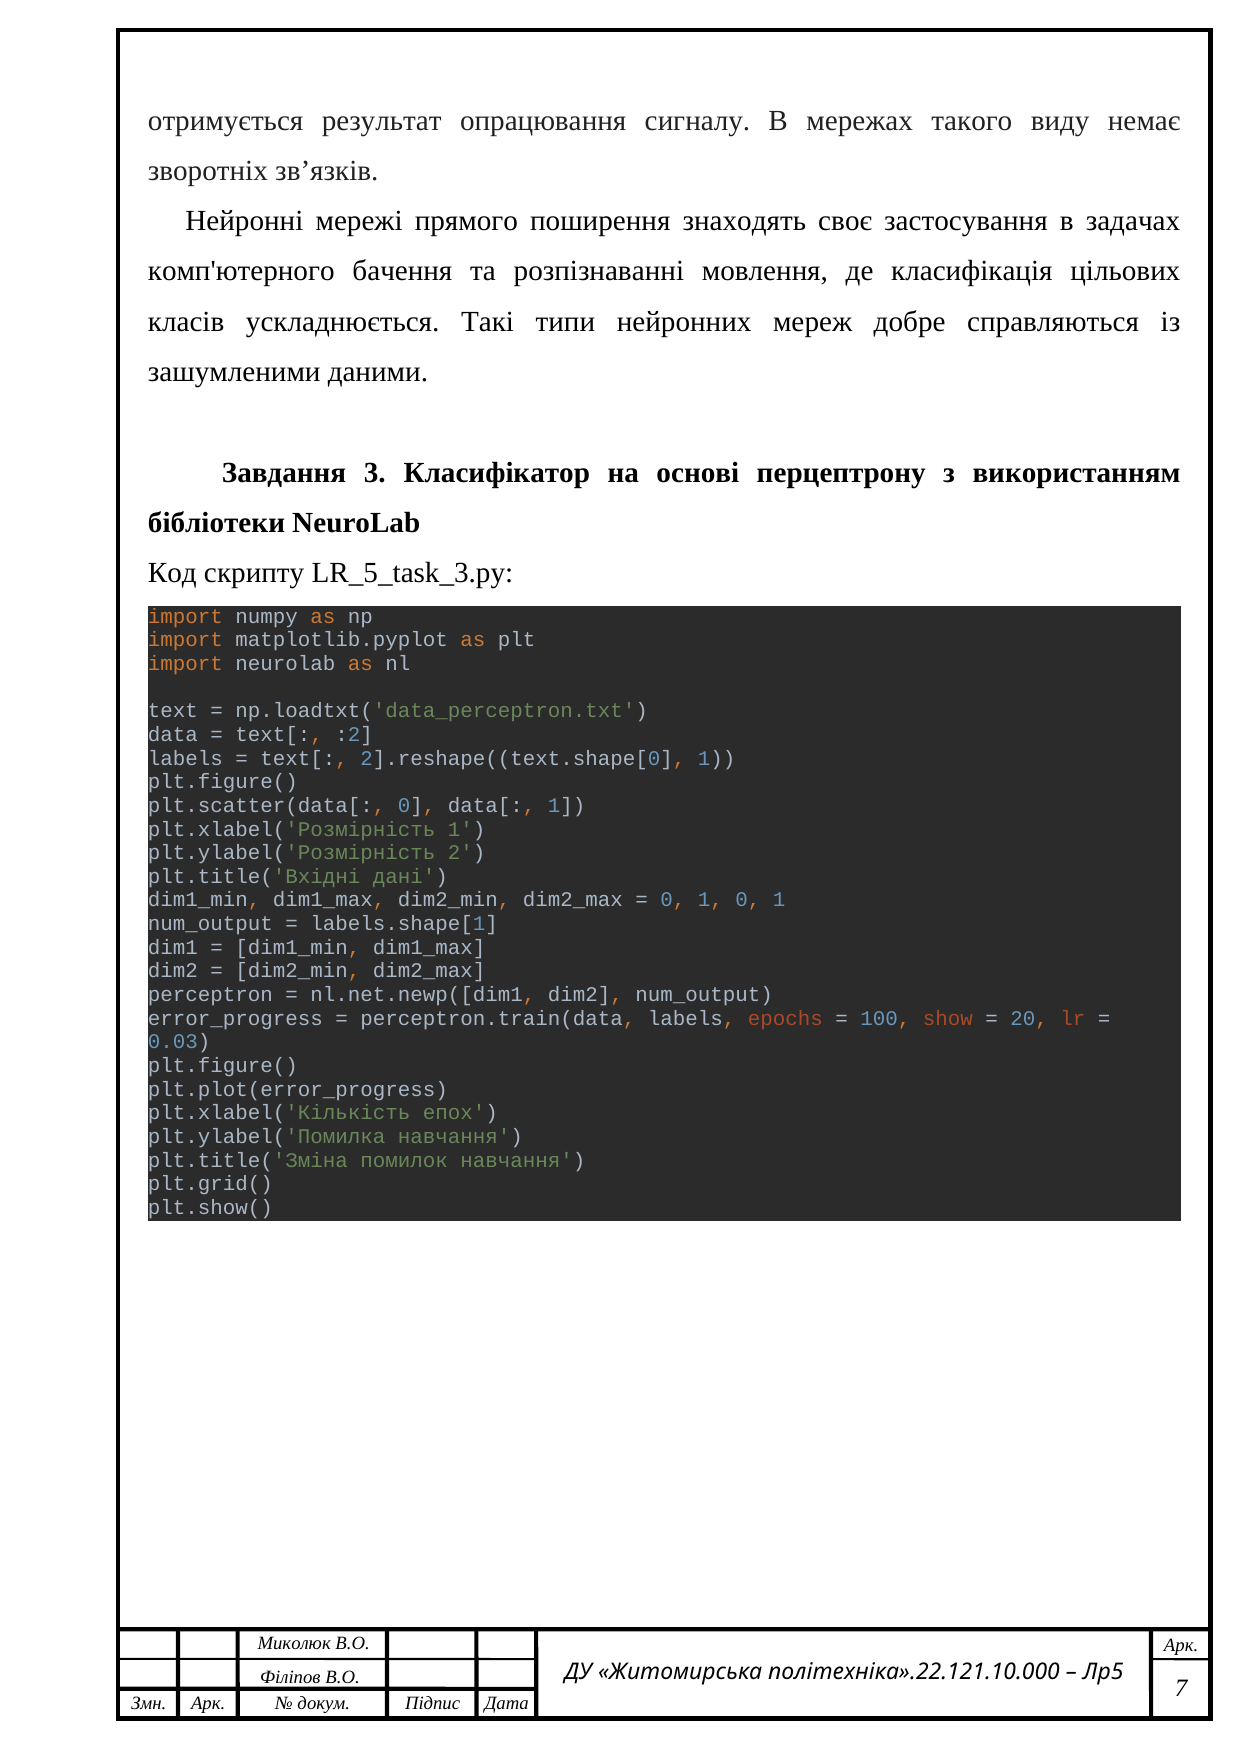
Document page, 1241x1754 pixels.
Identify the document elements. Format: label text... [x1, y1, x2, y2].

text Завдання 3. Класифікатор на основі перцептрону з використанням бібліотеки NeuroLab [148, 455, 1181, 539]
text Нейронні мережі прямого поширення знаходять своє застосування в задачах комп'ютерного бачення та розпізнаванні мовлення, де класифікація цільових класів ускладнюється. Такі типи нейронних мереж добре справляються із зашумленими даними. [148, 203, 1181, 388]
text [148, 136, 1181, 186]
text Код скрипту LR_5_task_3.py: [148, 555, 1181, 589]
text import numpy as np import matplotlib.pyplot as plt import neurolab as nl text = np.loadtxt('data_perceptron.txt') data = text[:, :2] labels = text[:, 2].reshape((text.shape[0], 1)) plt.figure() plt.scatter(data[:, 0], data[:, 1]) plt.xlabel('Розмірність 1') plt.ylabel('Розмірність 2') plt.title('Вхідні дані') dim1_min, dim1_max, dim2_min, dim2_max = 0, 1, 0, 1 num_output = labels.shape[1] dim1 = [dim1_min, dim1_max] dim2 = [dim2_min, dim2_max] perceptron = nl.net.newp([dim1, dim2], num_output) error_progress = perceptron.train(data, labels, epochs = 100, show = 20, lr = 0.03) plt.figure() plt.plot(error_progress) plt.xlabel('Кількість епох') plt.ylabel('Помилка навчання') plt.title('Зміна помилок навчання') plt.grid() plt.show() [148, 606, 1181, 1221]
